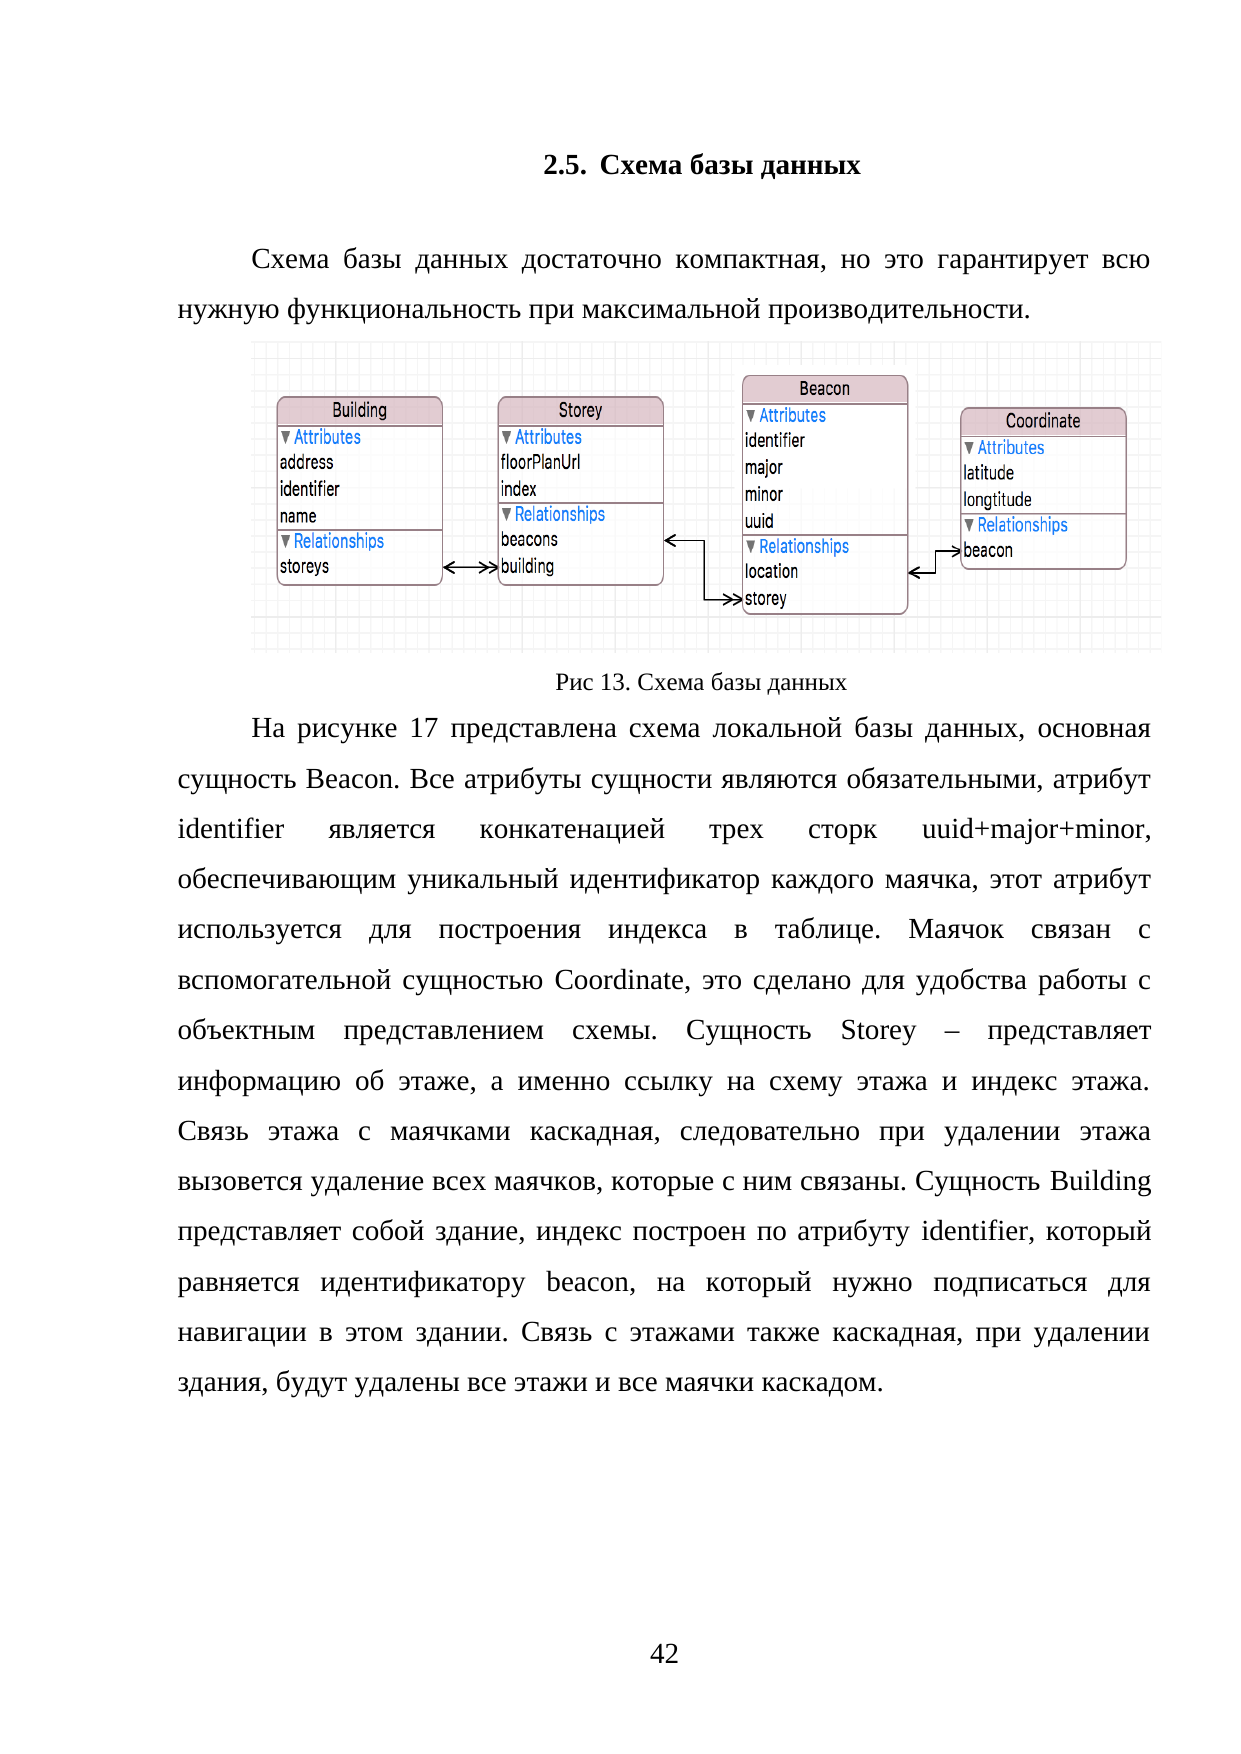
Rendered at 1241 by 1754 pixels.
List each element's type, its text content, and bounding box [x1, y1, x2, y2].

text На рисунке 17 представлена схема локальной базы данных, основная сущность Beacon. Все атрибуты сущности являются обязательными, атрибут identifier является конкатенацией трех сторк uuid+major+minor, обеспечивающим уникальный идентификатор каждого маячка, этот атрибут используется для построения индекса в таблице. Маячок связан с вспомогательной сущностью Coordinate, это сделано для удобства работы с объектным представлением схемы. Сущность Storey – представляет информацию об этаже, а именно ссылку на схему этажа и индекс этажа. Связь этажа с маячками каскадная, следовательно при удалении этажа вызовется удаление всех маячков, которые с ним связаны. Сущность Building представляет собой здание, индекс построен по атрибуту identifier, который равняется идентификатору beacon, на который нужно подписаться для навигации в этом здании. Связь с этажами также каскадная, при удалении здания, будут удалены все этажи и все маячки каскадом. [177, 710, 1152, 1398]
subtitle Схема базы данных [252, 147, 1152, 181]
picture [251, 341, 1162, 653]
list Рис 13. Схема базы данных [177, 667, 1152, 696]
text Схема базы данных достаточно компактная, но это гарантирует всю нужную функциональность при максимальной производительности. [177, 241, 1152, 324]
